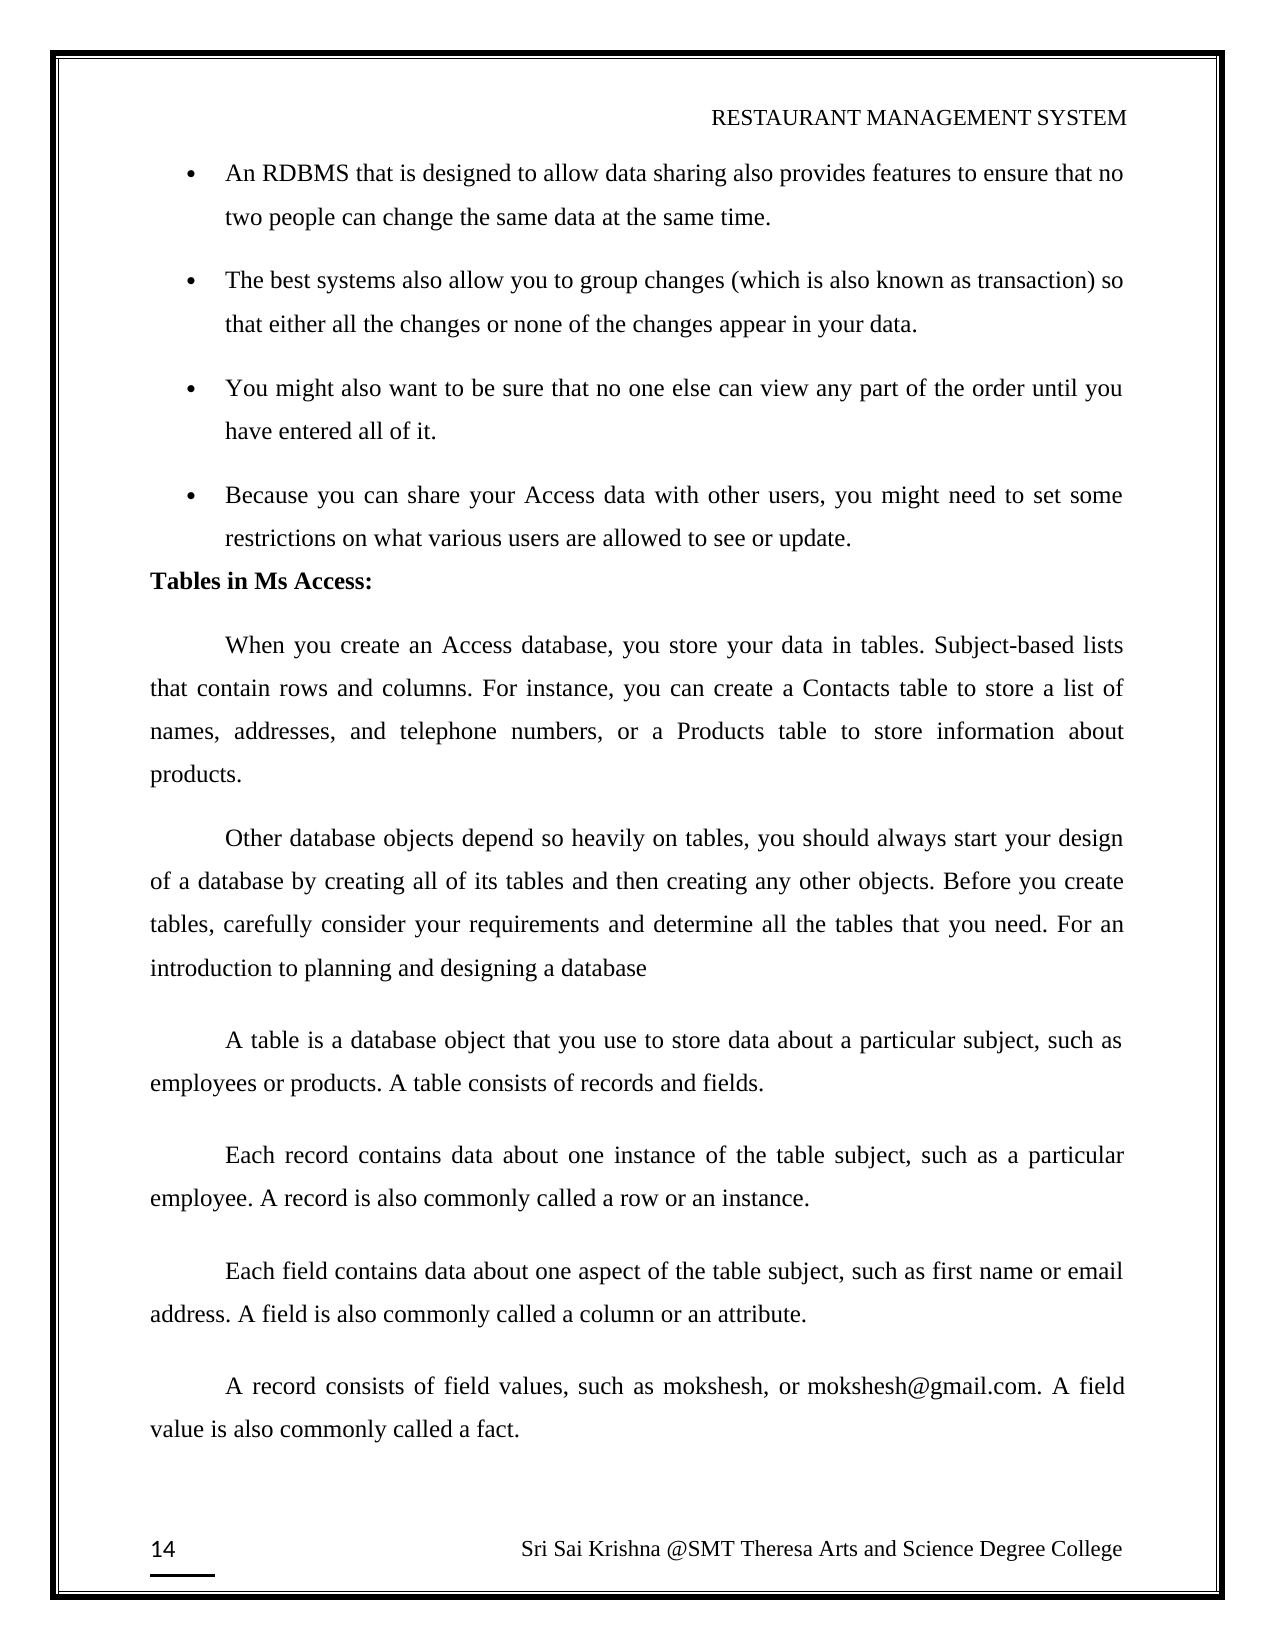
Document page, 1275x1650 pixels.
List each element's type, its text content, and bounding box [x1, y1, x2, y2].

list An RDBMS that is designed to allow data sharing also provides features to ensure that no two people can change the same data at the same time. [187, 158, 1125, 230]
list Because you can share your Access data with other users, you might need to set some restrictions on what various users are allowed to see or update. [187, 480, 1125, 552]
text When you create an Access database, you store your data in tables. Subject-based lists that contain rows and columns. For instance, you can create a Contacts table to store a list of names, addresses, and telephone numbers, or a Products table to store information about products. [150, 630, 1125, 788]
list The best systems also allow you to group changes (which is also known as transaction) so that either all the changes or none of the changes appear in your data. [187, 266, 1125, 337]
text Each record contains data about one instance of the table subject, such as a particular employee. A record is also commonly called a row or an instance. [150, 1140, 1125, 1212]
text Other database objects depend so heavily on tables, you should always start your design of a database by creating all of its tables and then creating any other objects. Before you create tables, carefully consider your requirements and determine all the tables that you need. For an introduction to planning and designing a database [150, 823, 1125, 981]
text A table is a database object that you use to store data about a particular subject, such as employees or products. A table consists of records and fields. [150, 1025, 1125, 1097]
list You might also want to be sure that no one else can view any part of the order until you have entered all of it. [187, 373, 1125, 444]
text Each field contains data about one aspect of the table subject, such as first name or email address. A field is also commonly called a column or an attribute. [150, 1256, 1125, 1328]
text Tables in Ms Access: [150, 566, 1125, 595]
text A record consists of field values, such as mokshesh, or mokshesh@gmail.com. A field value is also commonly called a fact. [150, 1371, 1125, 1443]
